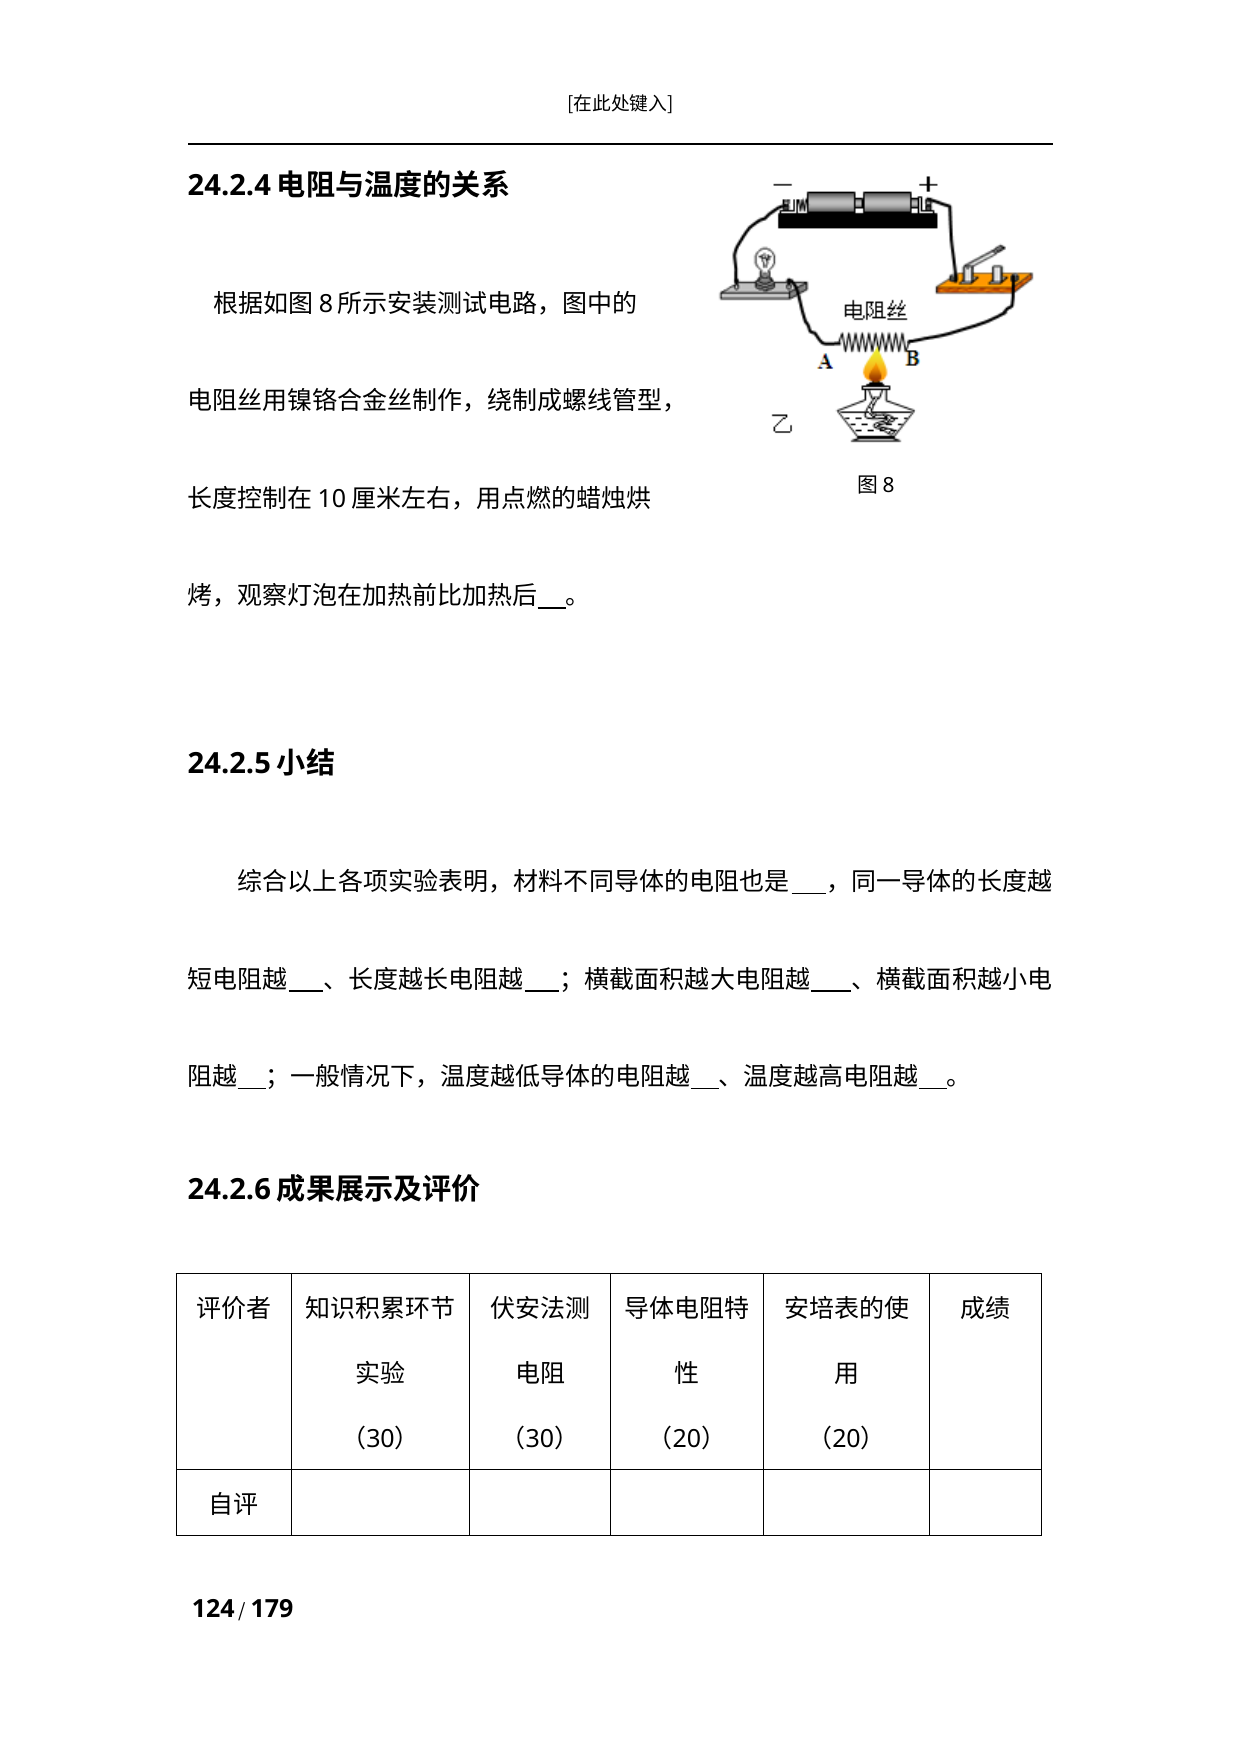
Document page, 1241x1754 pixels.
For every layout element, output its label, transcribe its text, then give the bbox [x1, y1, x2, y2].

text 综合以上各项实验表明，材料不同导体的电阻也是 ，同一导体的长度越短电阻越 、长度越长电阻越 ；横截面积越大电阻越 、横截面积越小电阻越 ；一般情况下，温度越低导体的电阻越 、温度越高电阻越 。 [187, 847, 1053, 1107]
table_header 成绩 [930, 1274, 1041, 1469]
table_cell [611, 1470, 763, 1535]
subtitle 24.2.5小结 [187, 728, 1053, 793]
table_cell [764, 1470, 929, 1535]
picture [698, 164, 1053, 459]
text 根据如图8所示安装测试电路，图中的电阻丝用镍铬合金丝制作，绕制成螺线管型，长度控制在10厘米左右，用点燃的蜡烛烘烤，观察灯泡在加热前比加热后 。 [187, 269, 1053, 626]
table_cell [470, 1470, 610, 1535]
table_header 安培表的使用 （20） [764, 1274, 929, 1469]
subtitle 24.2.6成果展示及评价 [187, 1154, 1053, 1219]
table_cell [930, 1470, 1041, 1535]
table_cell 自评 [177, 1470, 291, 1535]
table_header 伏安法测电阻 （30） [470, 1274, 610, 1469]
table_cell [292, 1470, 469, 1535]
table_header 评价者 [177, 1274, 291, 1469]
table_header 导体电阻特性 （20） [611, 1274, 763, 1469]
subtitle 24.2.4电阻与温度的关系 [187, 150, 1053, 215]
table_header 知识积累环节实验 （30） [292, 1274, 469, 1469]
